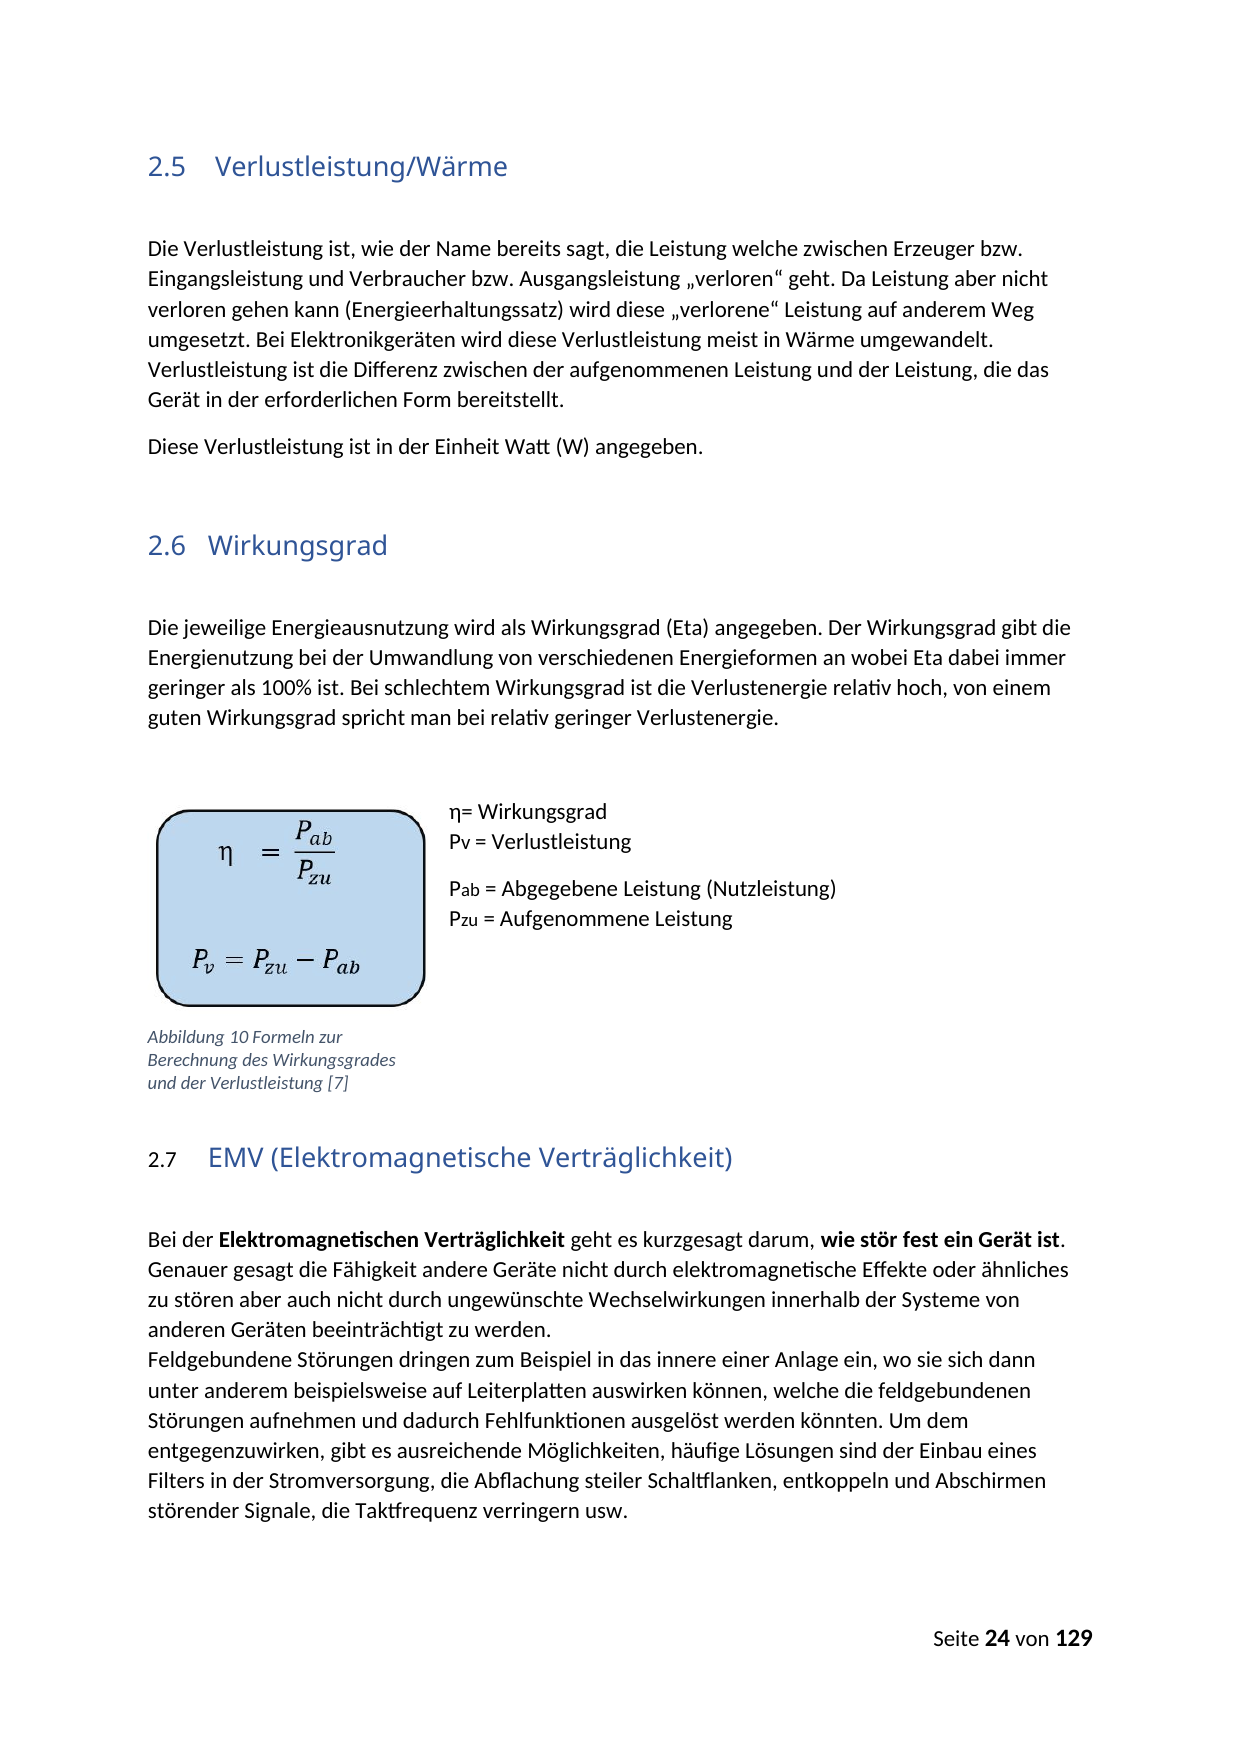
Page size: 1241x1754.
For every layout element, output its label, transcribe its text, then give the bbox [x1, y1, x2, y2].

text Pab = Abgegebene Leistung (Nutzleistung) Pzu = Aufgenommene Leistung [431, 874, 1093, 932]
text Diese Verlustleistung ist in der Einheit Watt (W) angegeben. [148, 432, 1093, 460]
subtitle Verlustleistung/Wärme [148, 148, 1093, 184]
subtitle Wirkungsgrad [148, 526, 1093, 563]
text Die jeweilige Energieausnutzung wird als Wirkungsgrad (Eta) angegeben. Der Wirkungsgrad gibt die Energienutzung bei der Umwandlung von verschiedenen Energieformen an wobei Eta dabei immer geringer als 100% ist. Bei schlechtem Wirkungsgrad ist die Verlustenergie relativ hoch, von einem guten Wirkungsgrad spricht man bei relativ geringer Verlustenergie. [148, 613, 1093, 731]
text Die Verlustleistung ist, wie der Name bereits sagt, die Leistung welche zwischen Erzeuger bzw. Eingangsleistung und Verbraucher bzw. Ausgangsleistung „verloren“ geht. Da Leistung aber nicht verloren gehen kann (Energieerhaltungssatz) wird diese „verlorene“ Leistung auf anderem Weg umgesetzt. Bei Elektronikgeräten wird diese Verlustleistung meist in Wärme umgewandelt. Verlustleistung ist die Differenz zwischen der aufgenommenen Leistung und der Leistung, die das Gerät in der erforderlichen Form bereitstellt. [148, 234, 1093, 413]
picture [147, 798, 431, 1016]
text Bei der Elektromagnetischen Verträglichkeit geht es kurzgesagt darum, wie stör fest ein Gerät ist. Genauer gesagt die Fähigkeit andere Geräte nicht durch elektromagnetische Effekte oder ähnliches zu stören aber auch nicht durch ungewünschte Wechselwirkungen innerhalb der Systeme von anderen Geräten beeinträchtigt zu werden. Feldgebundene Störungen dringen zum Beispiel in das innere einer Anlage ein, wo sie sich dann unter anderem beispielsweise auf Leiterplatten auswirken können, welche die feldgebundenen Störungen aufnehmen und dadurch Fehlfunktionen ausgelöst werden könnten. Um dem entgegenzuwirken, gibt es ausreichende Möglichkeiten, häufige Lösungen sind der Einbau eines Filters in der Stromversorgung, die Abflachung steiler Schaltflanken, entkoppeln und Abschirmen störender Signale, die Taktfrequenz verringern usw. [148, 1225, 1093, 1525]
text η= Wirkungsgrad Pv = Verlustleistung [148, 797, 1093, 855]
subtitle EMV (Elektromagnetische Verträglichkeit) [148, 1138, 1093, 1175]
